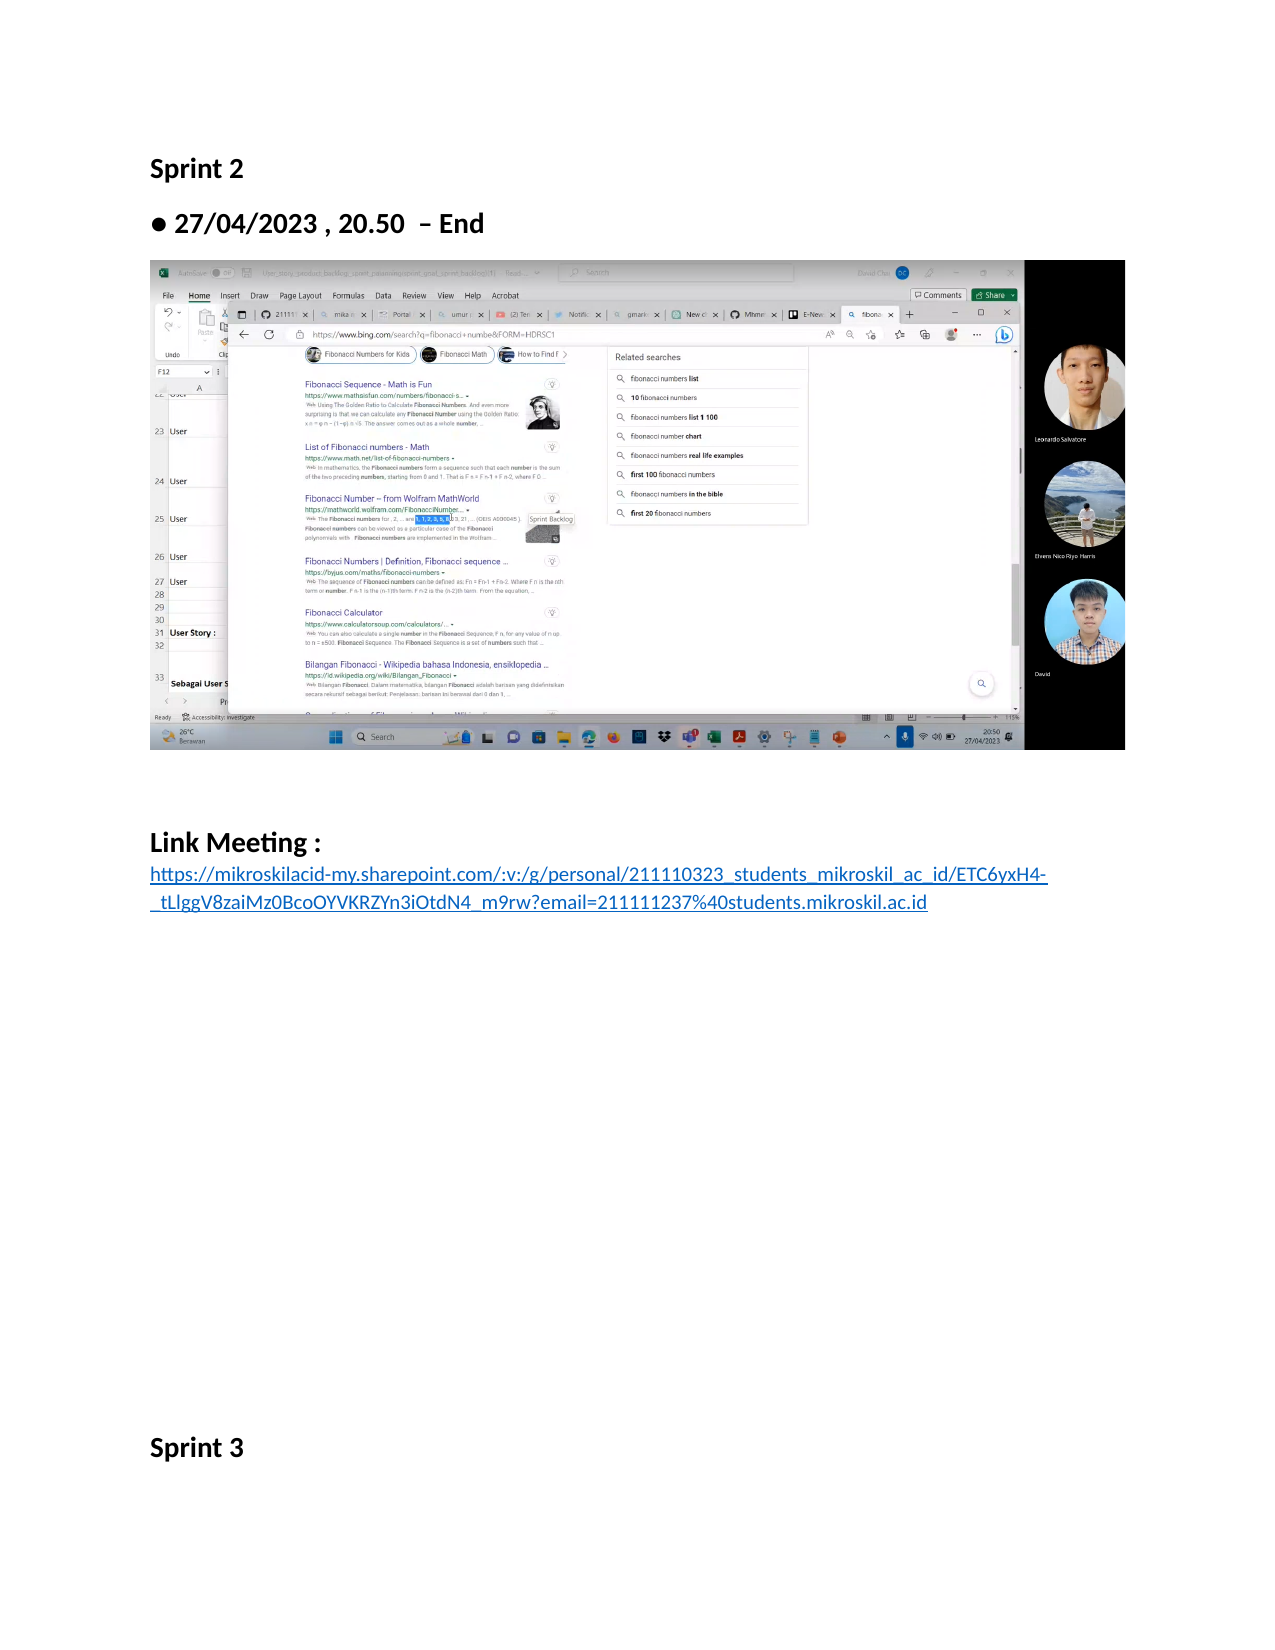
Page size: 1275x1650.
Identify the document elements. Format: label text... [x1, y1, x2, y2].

text Link Meeting : https://mikroskilacid-my.sharepoint.com/:v:/g/personal/211110323_students_mikroskil_ac_id/ETC6yxH4-_tLlggV8zaiMz0BcoOYVKRZYn3iOtdN4_m9rw?email=211111237%40students.mikroskil.ac.id [150, 824, 1125, 914]
text ● 27/04/2023 , 20.50 – End [150, 205, 1125, 241]
picture [150, 260, 1125, 750]
text Sprint 2 [150, 150, 1125, 186]
text Sprint 3 [150, 1429, 1125, 1464]
